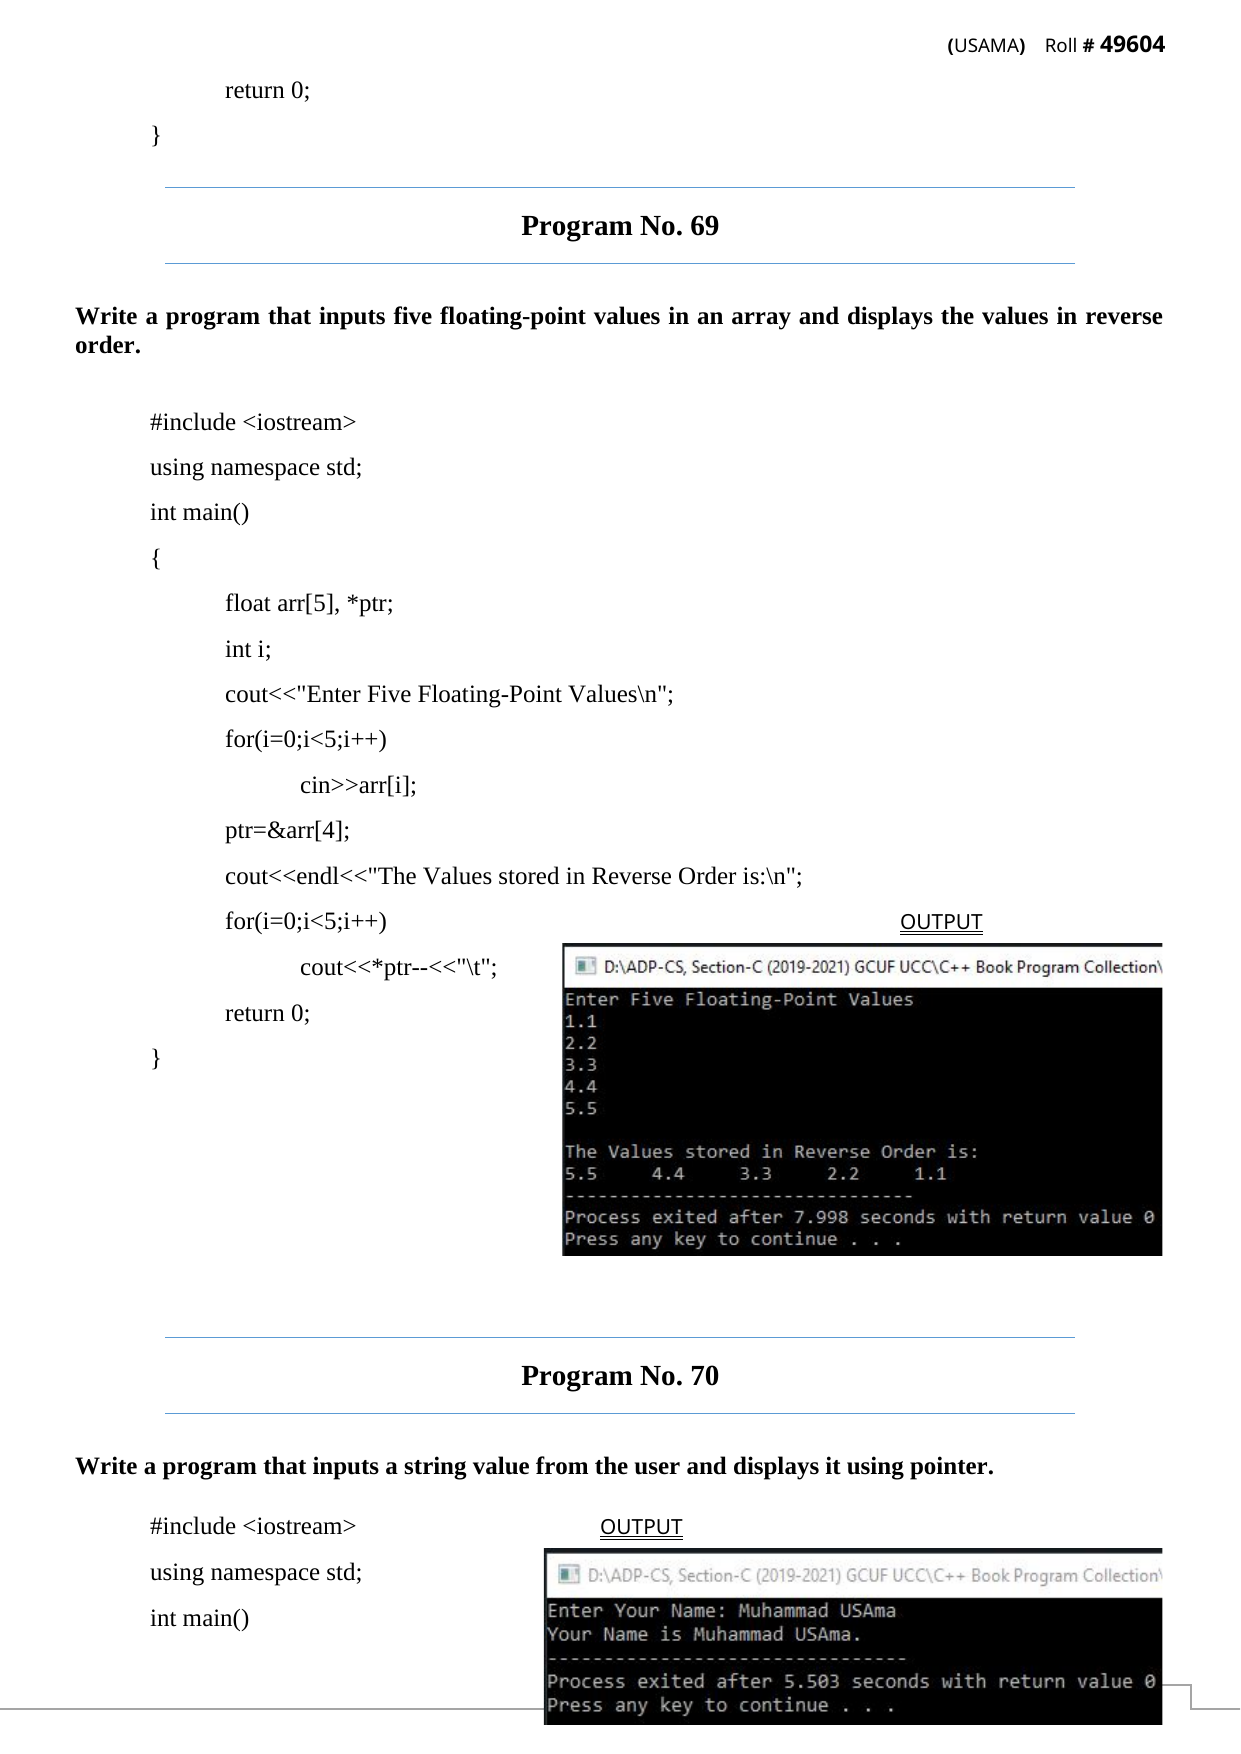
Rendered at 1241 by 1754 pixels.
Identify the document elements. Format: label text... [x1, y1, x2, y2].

text #include <iostream> [150, 407, 1165, 435]
text using namespace std; [150, 452, 1165, 481]
text return 0; [150, 998, 562, 1027]
picture [543, 1548, 1163, 1725]
text cout<<"Enter Five Floating-Point Values\n"; [150, 679, 1165, 708]
text Write a program that inputs five floating-point values in an array and displays the values in reverse order. [75, 301, 1165, 359]
text int i; [150, 634, 1165, 662]
text Program No. 70 [165, 1338, 1075, 1413]
text cout<<*ptr--<<"\t"; [150, 952, 562, 981]
picture [562, 943, 1163, 1256]
text int main() [150, 497, 1165, 526]
text { [150, 543, 1165, 572]
text for(i=0;i<5;i++) [150, 724, 1165, 753]
text #include <iostream> OUTPUT [150, 1511, 1165, 1541]
text float arr[5], *ptr; [150, 588, 1165, 617]
text int main() [150, 1603, 543, 1631]
text cout<<endl<<"The Values stored in Reverse Order is:\n"; [150, 861, 1165, 889]
text cin>>arr[i]; [150, 770, 1165, 799]
text for(i=0;i<5;i++) OUTPUT [150, 906, 1165, 936]
text } [150, 120, 1165, 149]
text using namespace std; [150, 1557, 543, 1586]
text return 0; [150, 75, 1165, 104]
text Write a program that inputs a string value from the user and displays it using pointer. [75, 1451, 1165, 1480]
text ptr=&arr[4]; [150, 815, 1165, 844]
text Program No. 69 [165, 188, 1075, 263]
text } [150, 1043, 562, 1072]
